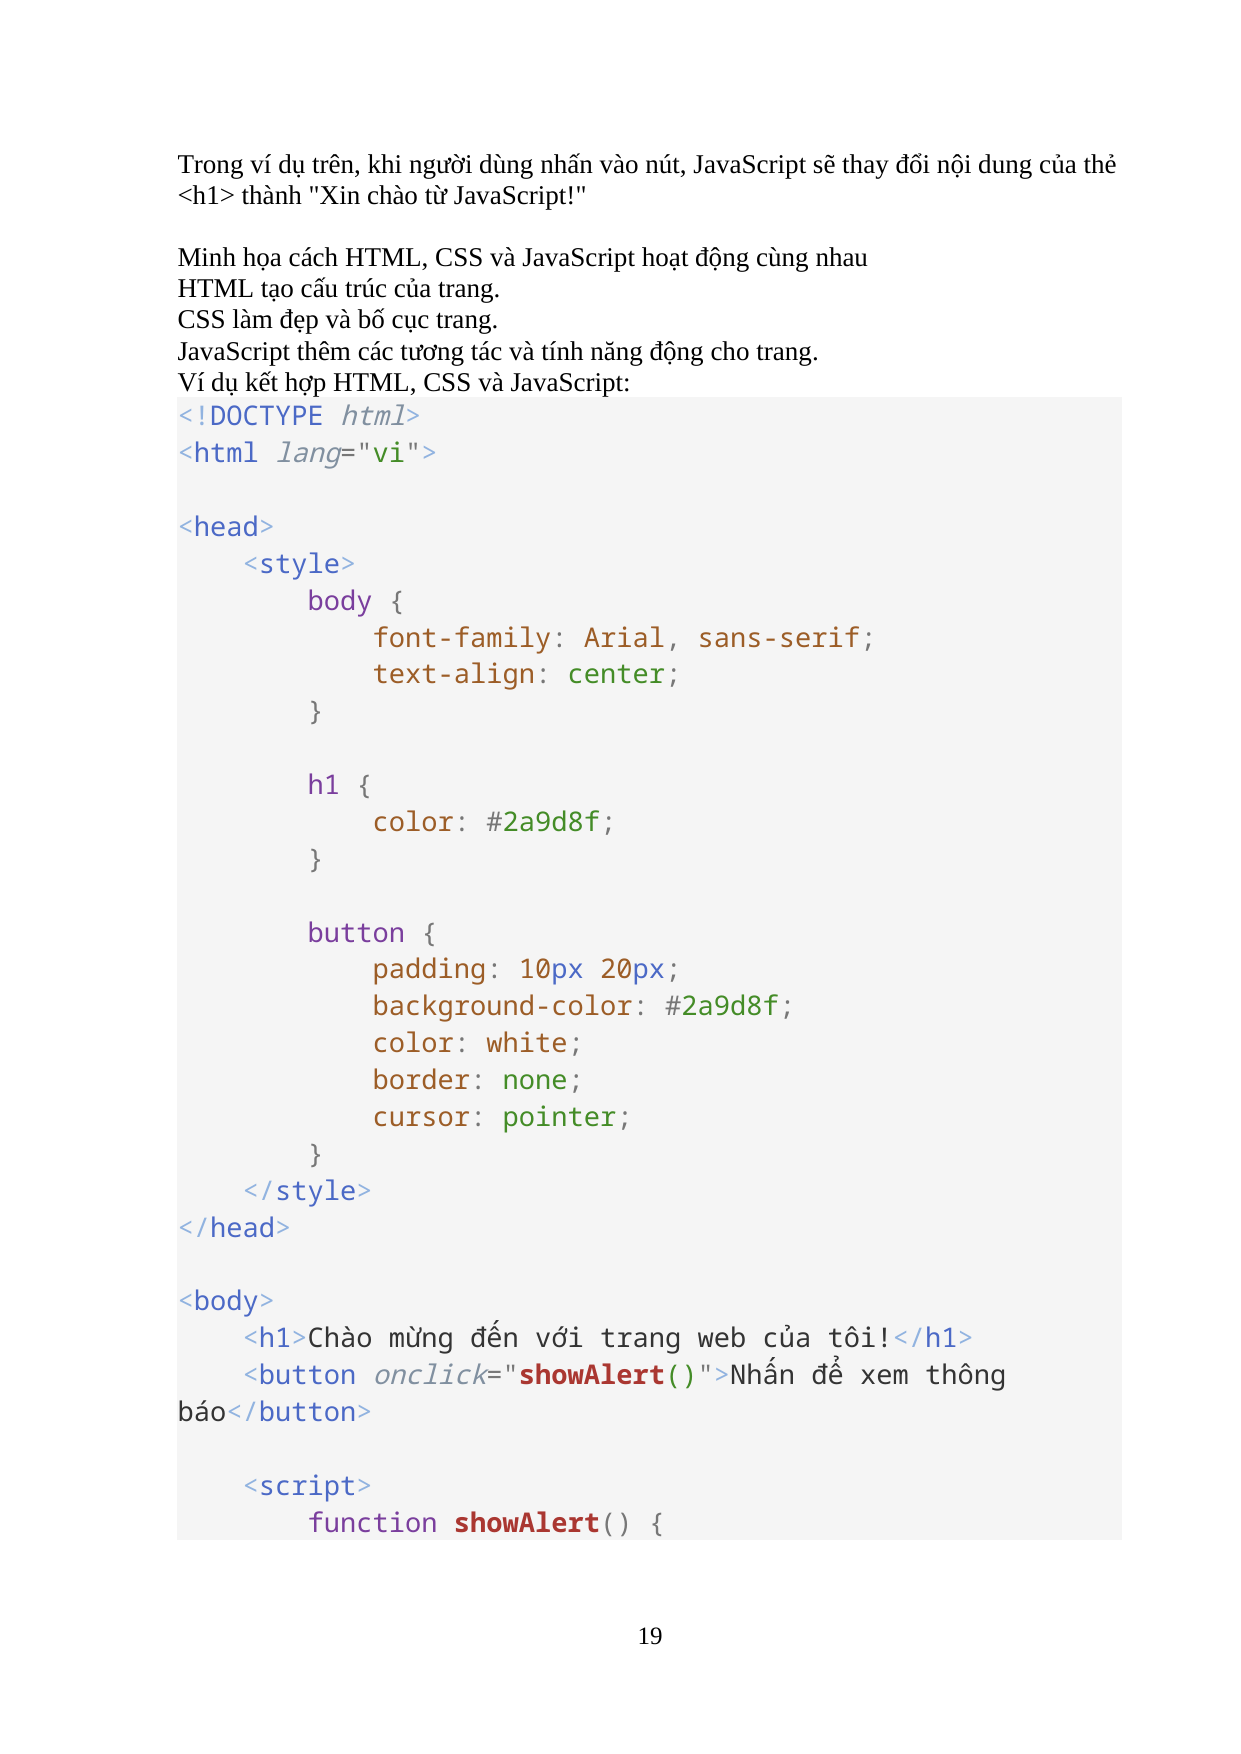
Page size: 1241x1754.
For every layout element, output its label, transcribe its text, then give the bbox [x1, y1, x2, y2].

text CSS làm đẹp và bố cục trang. [177, 303, 1122, 334]
text <h1>Chào mừng đến với trang web của tôi!</h1> [177, 1319, 1122, 1356]
text </style> [177, 1171, 1122, 1208]
text background-color: #2a9d8f; [177, 987, 1122, 1024]
text <style> [177, 544, 1122, 581]
text cursor: pointer; [177, 1097, 1122, 1134]
text <script> [177, 1466, 1122, 1503]
text Ví dụ kết hợp HTML, CSS và JavaScript: [177, 366, 1122, 397]
text Minh họa cách HTML, CSS và JavaScript hoạt động cùng nhau [177, 241, 1122, 272]
text <button onclick="showAlert()">Nhấn để xem thông báo</button> [177, 1356, 1122, 1429]
text color: white; [177, 1024, 1122, 1061]
text padding: 10px 20px; [177, 950, 1122, 987]
text } [177, 1134, 1122, 1171]
text h1 { [177, 766, 1122, 802]
text <!DOCTYPE html> [177, 397, 1122, 434]
text <body> [177, 1282, 1122, 1319]
text font-family: Arial, sans-serif; [177, 618, 1122, 655]
text <html lang="vi"> [177, 434, 1122, 471]
text } [177, 839, 1122, 876]
text } [177, 692, 1122, 729]
text function showAlert() { [177, 1503, 1122, 1540]
text JavaScript thêm các tương tác và tính năng động cho trang. [177, 334, 1122, 366]
text button { [177, 913, 1122, 950]
text border: none; [177, 1061, 1122, 1097]
text text-align: center; [177, 655, 1122, 692]
text <head> [177, 507, 1122, 544]
text color: #2a9d8f; [177, 802, 1122, 839]
text HTML tạo cấu trúc của trang. [177, 272, 1122, 303]
text Trong ví dụ trên, khi người dùng nhấn vào nút, JavaScript sẽ thay đổi nội dung của thẻ <h1> thành "Xin chào từ JavaScript!" [177, 148, 1122, 210]
text body { [177, 581, 1122, 618]
text </head> [177, 1208, 1122, 1245]
